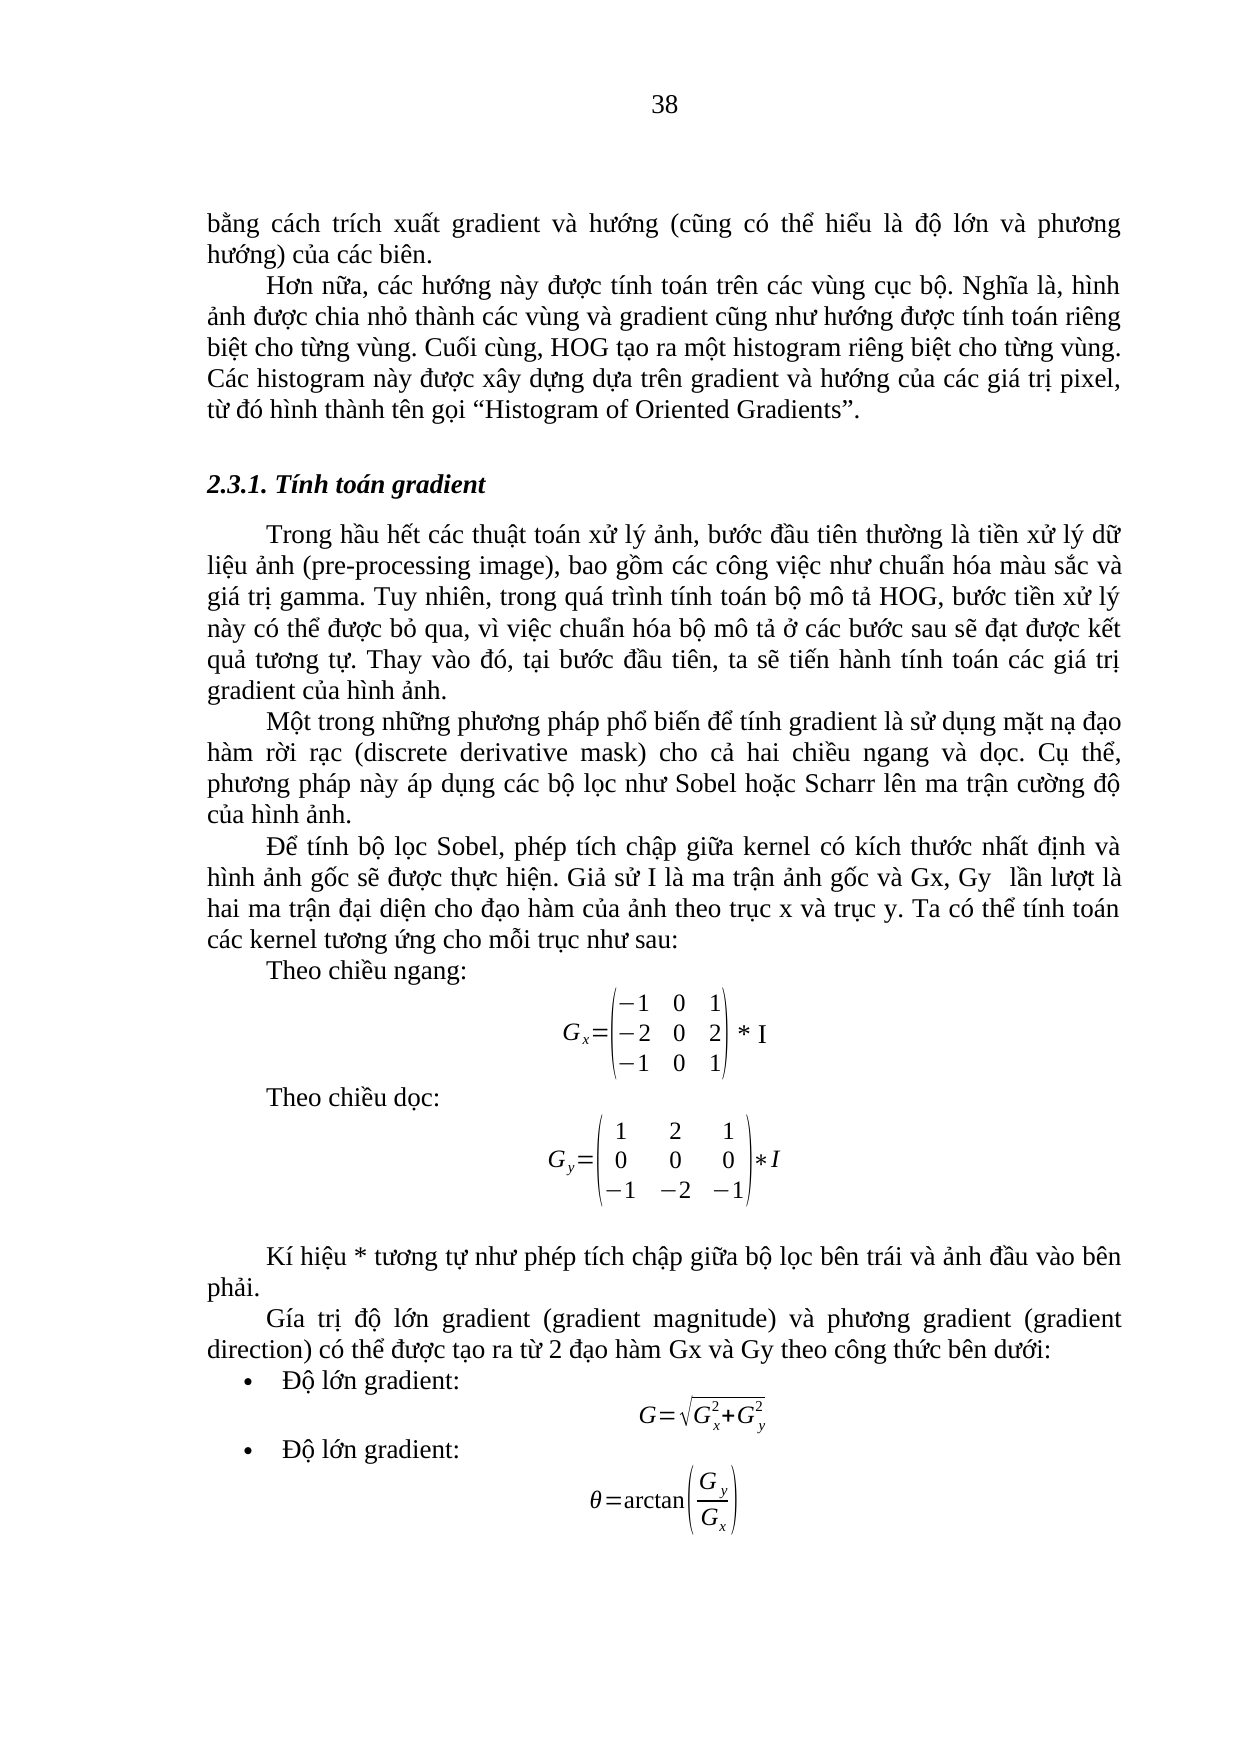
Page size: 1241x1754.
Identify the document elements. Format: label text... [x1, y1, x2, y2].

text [207, 207, 1122, 269]
text * I [207, 985, 1122, 1081]
text Theo chiều dọc: [207, 1081, 1122, 1113]
text Để tính bộ lọc Sobel, phép tích chập giữa kernel có kích thước nhất định và hình ảnh gốc sẽ được thực hiện. Giả sử I là ma trận ảnh gốc và Gx, Gy ​ lần lượt là hai ma trận đại diện cho đạo hàm của ảnh theo trục x và trục y. Ta có thể tính toán các kernel tương ứng cho mỗi trục như sau: [207, 830, 1122, 954]
list Độ lớn gradient: [244, 1364, 1122, 1396]
text Một trong những phương pháp phổ biến để tính gradient là sử dụng mặt nạ đạo hàm rời rạc (discrete derivative mask) cho cả hai chiều ngang và dọc. Cụ thể, phương pháp này áp dụng các bộ lọc như Sobel hoặc Scharr lên ma trận cường độ của hình ảnh. [207, 705, 1122, 830]
list Độ lớn gradient: [244, 1433, 1122, 1464]
text Trong hầu hết các thuật toán xử lý ảnh, bước đầu tiên thường là tiền xử lý dữ liệu ảnh (pre-processing image), bao gồm các công việc như chuẩn hóa màu sắc và giá trị gamma. Tuy nhiên, trong quá trình tính toán bộ mô tả HOG, bước tiền xử lý này có thể được bỏ qua, vì việc chuẩn hóa bộ mô tả ở các bước sau sẽ đạt được kết quả tương tự. Thay vào đó, tại bước đầu tiên, ta sẽ tiến hành tính toán các giá trị gradient của hình ảnh. [207, 518, 1122, 705]
text Gía trị độ lớn gradient (gradient magnitude) và phương gradient (gradient direction) có thể được tạo ra từ 2 đạo hàm Gx và Gy theo công thức bên dưới: [207, 1302, 1122, 1364]
text Hơn nữa, các hướng này được tính toán trên các vùng cục bộ. Nghĩa là, hình ảnh được chia nhỏ thành các vùng và gradient cũng như hướng được tính toán riêng biệt cho từng vùng. Cuối cùng, HOG tạo ra một histogram riêng biệt cho từng vùng. Các histogram này được xây dựng dựa trên gradient và hướng của các giá trị pixel, từ đó hình thành tên gọi “Histogram of Oriented Gradients”. [207, 269, 1122, 425]
text Kí hiệu * tương tự như phép tích chập giữa bộ lọc bên trái và ảnh đầu vào bên phải. [207, 1240, 1122, 1302]
subtitle 2.3.1. Tính toán gradient [207, 468, 1122, 499]
text Theo chiều ngang: [207, 954, 1122, 985]
